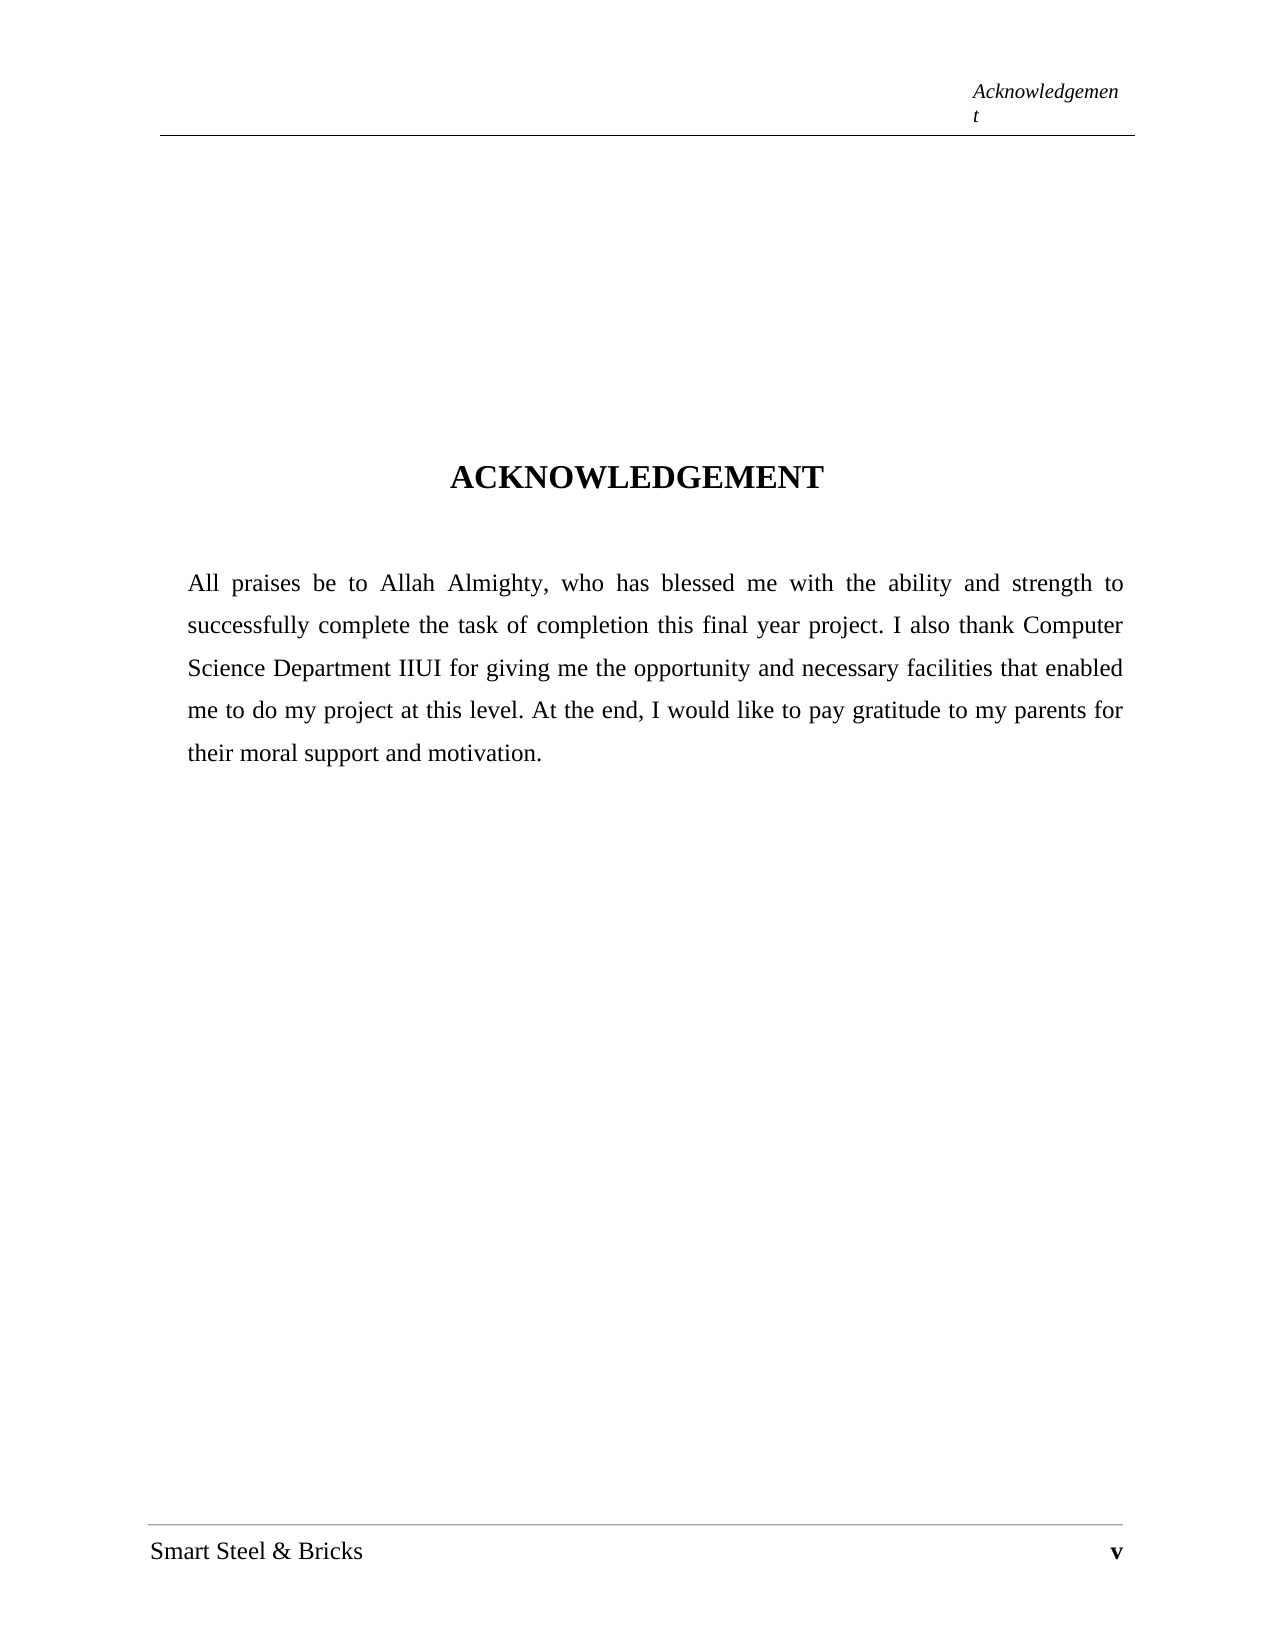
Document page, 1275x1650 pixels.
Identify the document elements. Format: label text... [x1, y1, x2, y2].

text All praises be to Allah Almighty, who has blessed me with the ability and strength to successfully complete the task of completion this final year project. I also thank Computer Science Department IIUI for giving me the opportunity and necessary facilities that enabled me to do my project at this level. At the end, I would like to pay gratitude to my parents for their moral support and motivation. [187, 568, 1125, 767]
text Smart Steel & Bricks v [150, 1536, 1125, 1565]
text ACKNOWLEDGEMENT [450, 458, 1125, 496]
text Acknowledgement [973, 79, 1125, 127]
